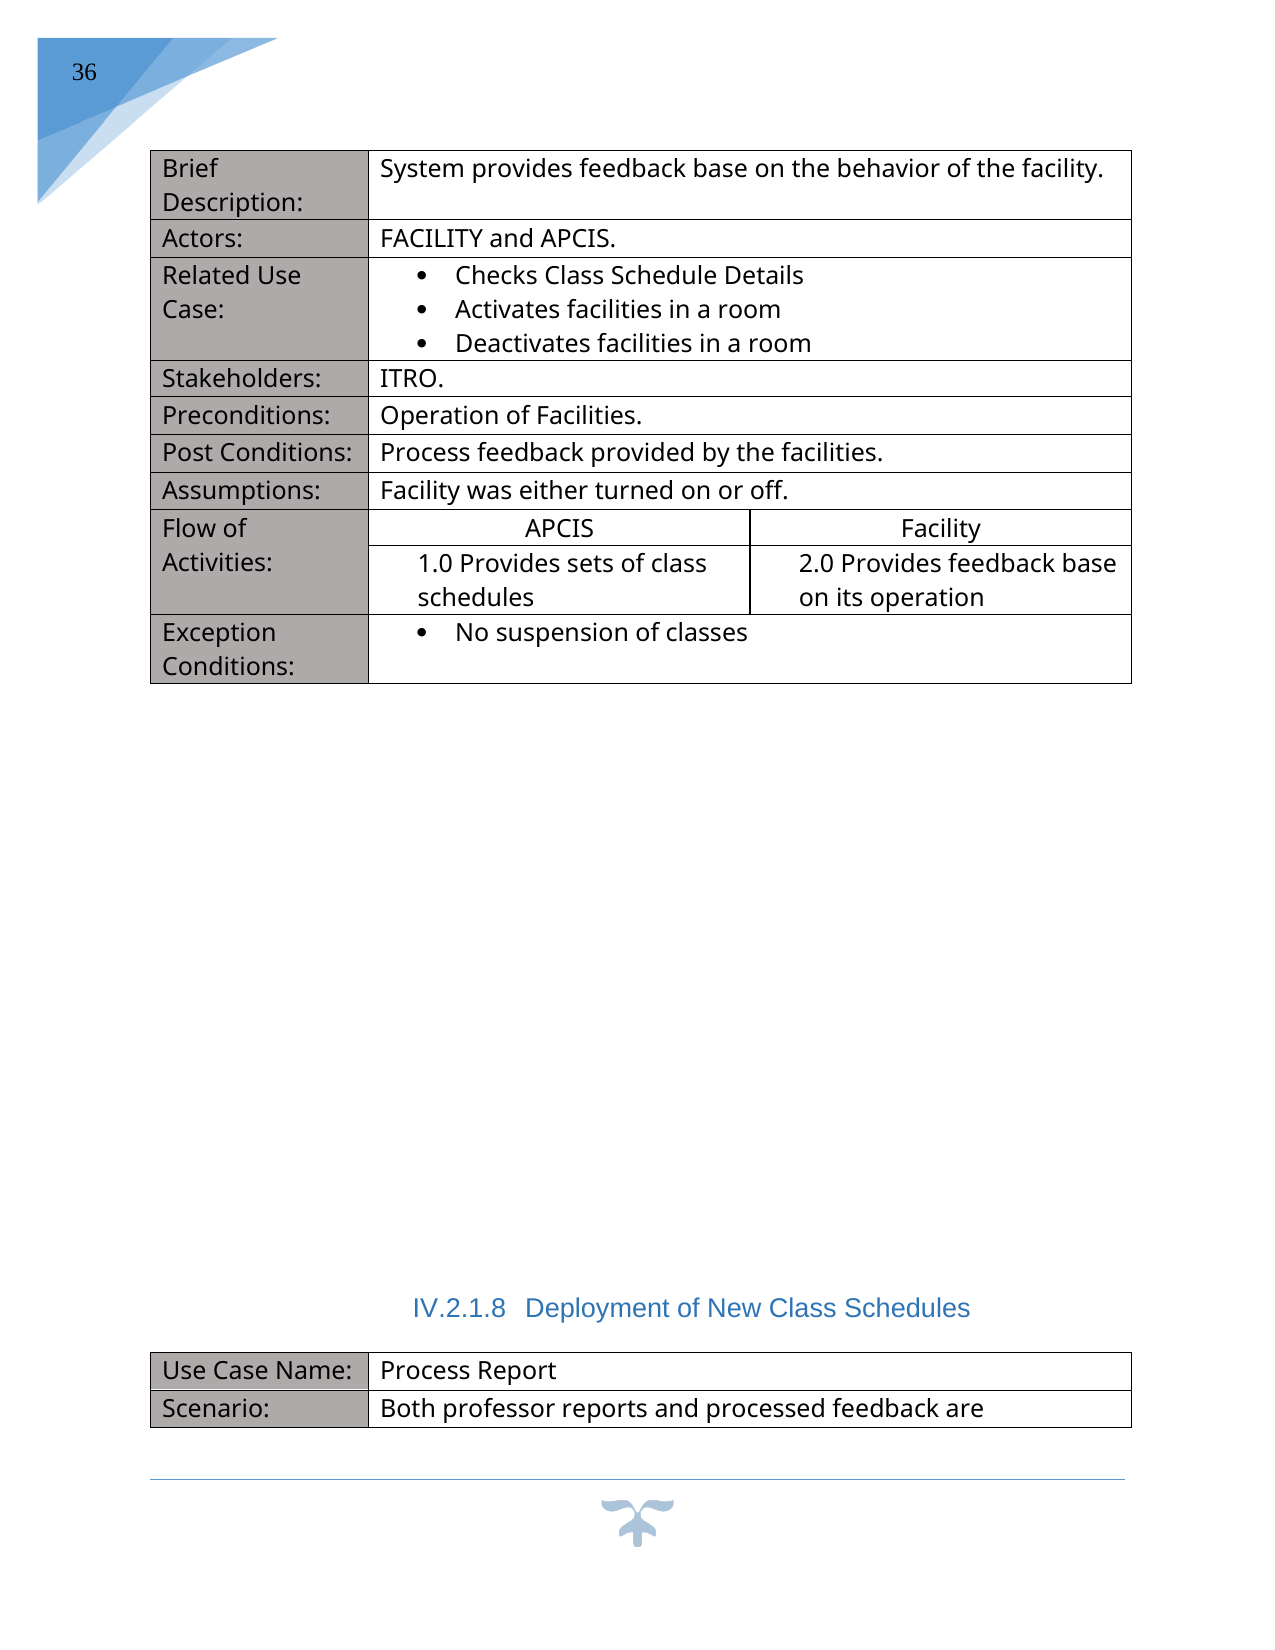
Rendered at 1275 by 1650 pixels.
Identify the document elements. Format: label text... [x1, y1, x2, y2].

table_cell Assumptions: [151, 473, 368, 509]
table_cell System provides feedback base on the behavior of the facility. [369, 151, 1131, 219]
table_cell Post Conditions: [151, 435, 368, 472]
table_cell Related Use Case: [151, 258, 368, 360]
table_cell Facility was either turned on or off. [369, 473, 1131, 509]
table_cell Facility [751, 510, 1131, 544]
table_cell FACILITY and APCIS. [369, 220, 1131, 257]
table_cell Scenario: [151, 1391, 368, 1427]
table_cell Brief Description: [151, 151, 368, 219]
table_header Use Case Name: [151, 1353, 368, 1389]
subtitle Deployment of New Class Schedules [412, 1292, 1125, 1323]
table_cell APCIS [369, 510, 749, 544]
table_cell 2.0 Provides feedback base on its operation [751, 546, 1131, 614]
table_cell Flow of Activities: [151, 510, 368, 614]
table_cell Process feedback provided by the facilities. [369, 435, 1131, 472]
picture [37, 37, 279, 206]
table_cell Exception Conditions: [151, 615, 368, 683]
table_cell Actors: [151, 220, 368, 257]
table_cell Preconditions: [151, 397, 368, 434]
table_cell ITRO. [369, 361, 1131, 396]
table_header Process Report [369, 1353, 1131, 1389]
table_cell No suspension of classes [369, 615, 1131, 683]
table_cell Stakeholders: [151, 361, 368, 396]
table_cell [369, 1391, 1131, 1427]
table_cell Operation of Facilities. [369, 397, 1131, 434]
table_cell 1.0 Provides sets of class schedules [369, 546, 749, 614]
table_cell Checks Class Schedule Details Activates facilities in a room Deactivates facilities in a room [369, 258, 1131, 360]
